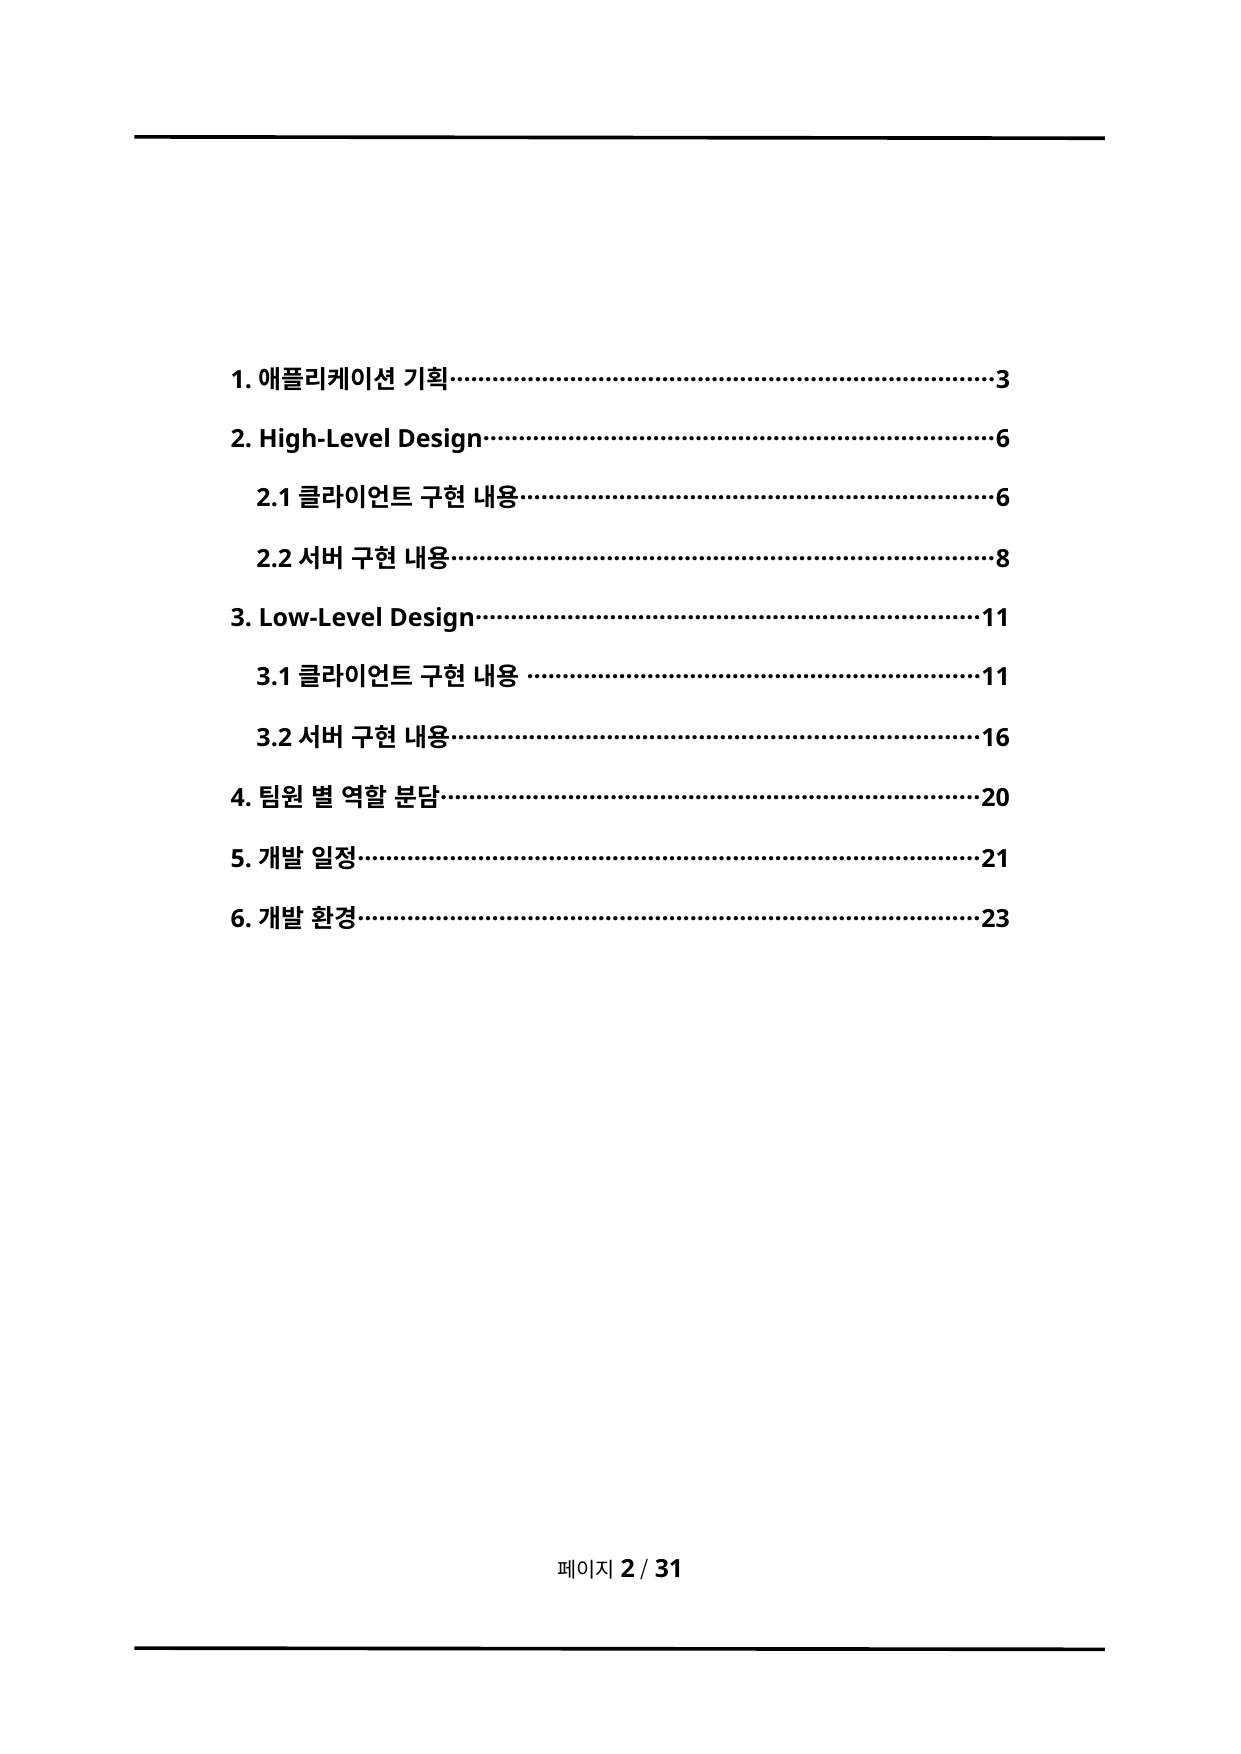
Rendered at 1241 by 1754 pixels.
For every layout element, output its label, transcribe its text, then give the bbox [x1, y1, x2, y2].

text 1. 애플리케이션 기획 3 [150, 360, 1090, 396]
text 2.1 클라이언트 구현 내용 6 [150, 478, 1090, 514]
text 4. 팀원 별 역할 분담 20 [150, 778, 1090, 814]
text 6. 개발 환경 23 [150, 899, 1090, 935]
text 3.1 클라이언트 구현 내용 11 [150, 656, 1090, 693]
text 3. Low-Level Design 11 [150, 599, 1090, 633]
text 3.2 서버 구현 내용 16 [150, 717, 1090, 753]
text 2.2 서버 구현 내용 8 [150, 538, 1090, 575]
text 5. 개발 일정 21 [150, 838, 1090, 874]
text 2. High-Level Design 6 [150, 421, 1090, 455]
